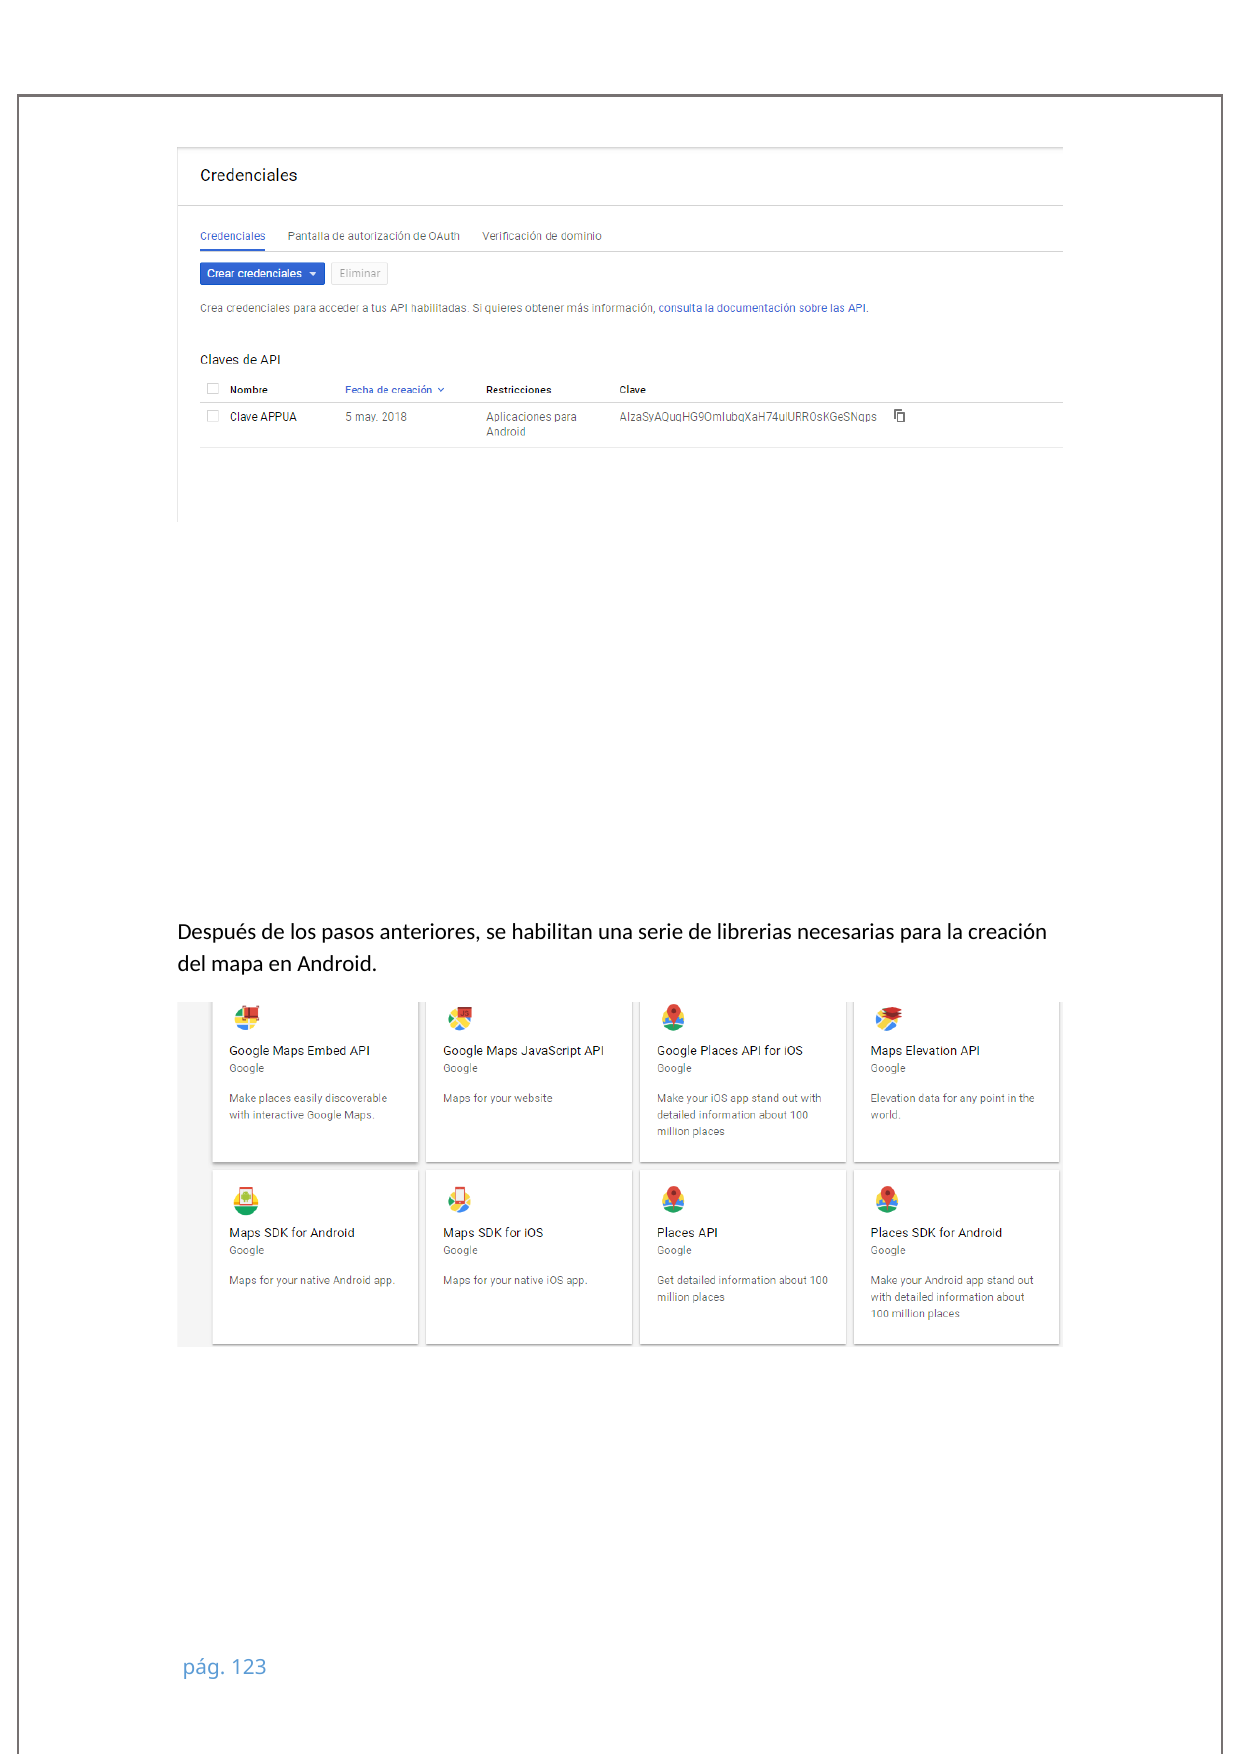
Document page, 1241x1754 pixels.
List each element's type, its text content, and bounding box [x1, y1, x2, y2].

text Después de los pasos anteriores, se habilitan una serie de librerias necesarias para la creación del mapa en Android. [177, 917, 1063, 977]
picture [177, 1002, 1063, 1347]
picture [177, 147, 1063, 522]
